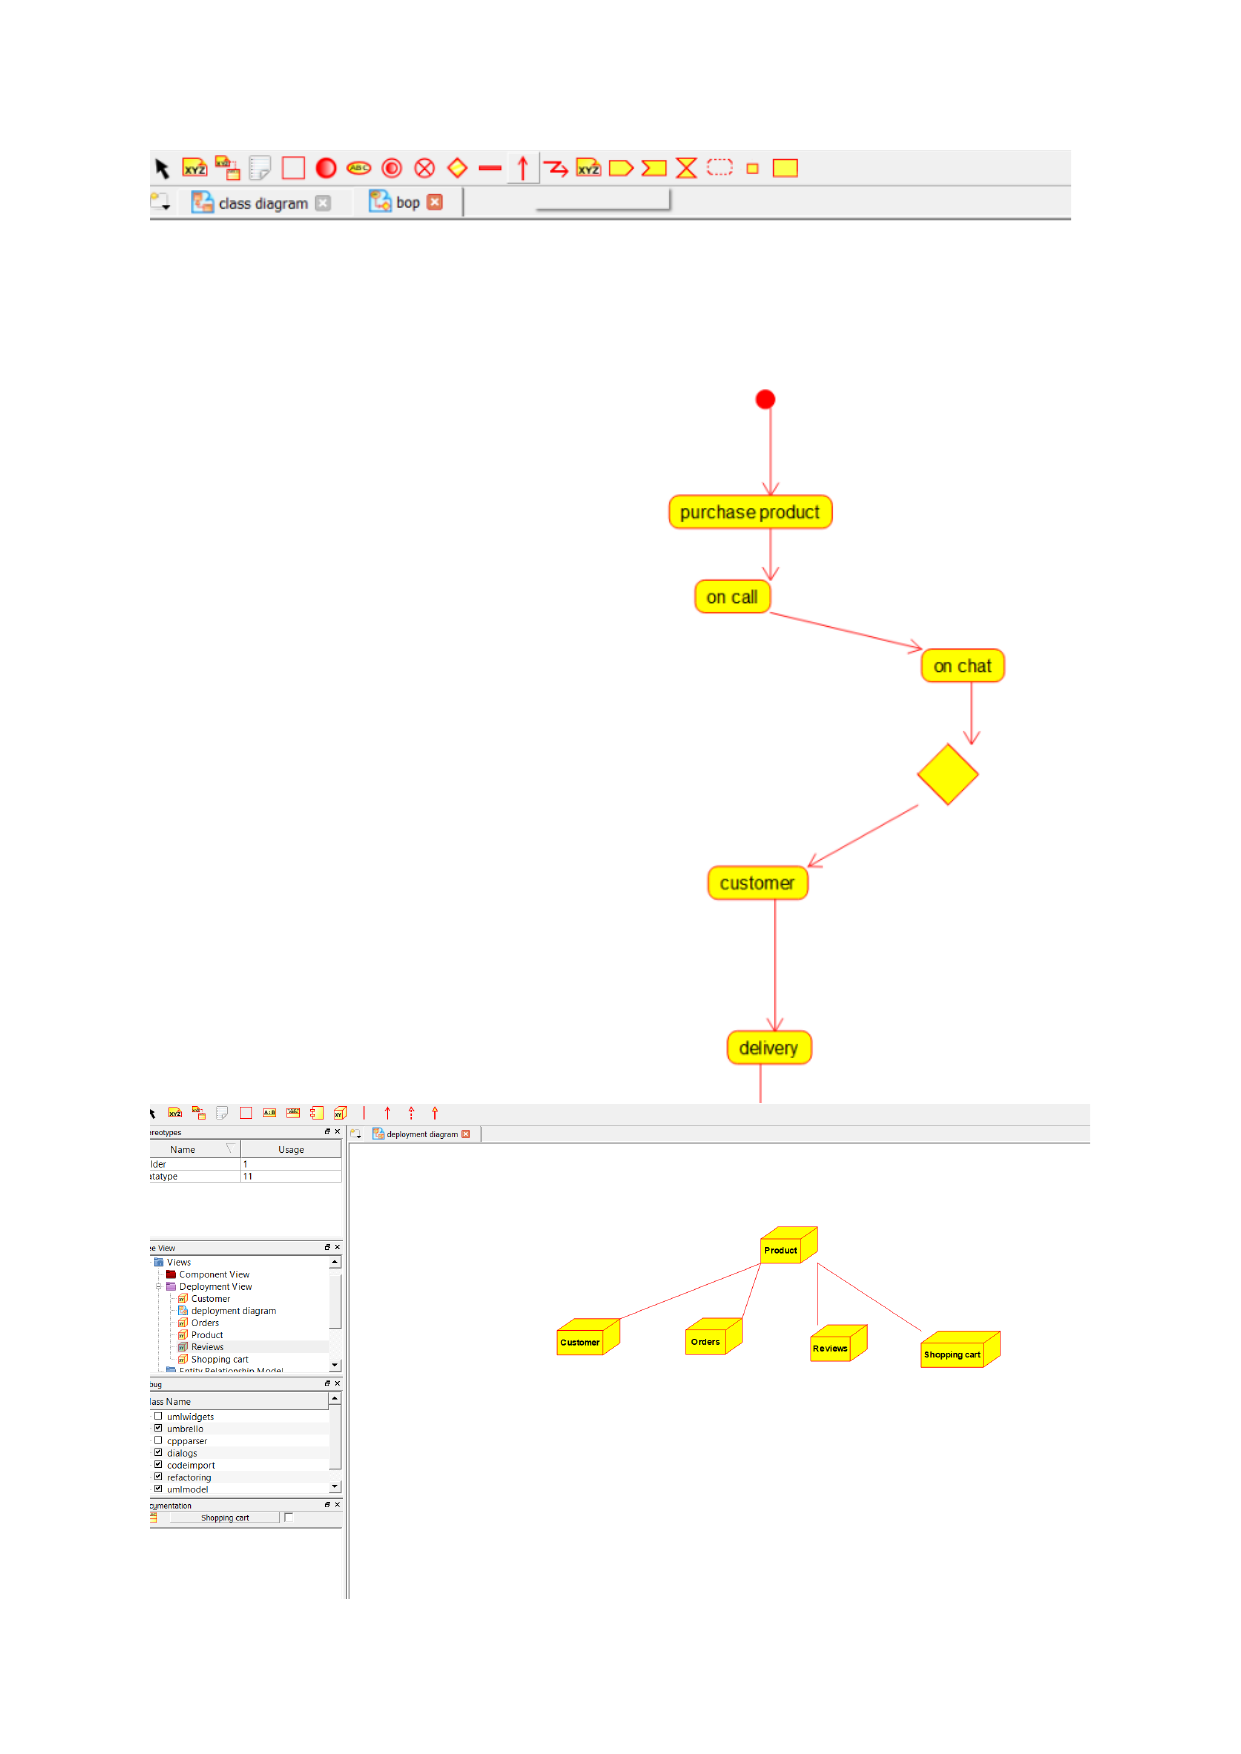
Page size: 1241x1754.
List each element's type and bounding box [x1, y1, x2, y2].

picture [150, 1104, 1091, 1599]
picture [150, 150, 1072, 1103]
